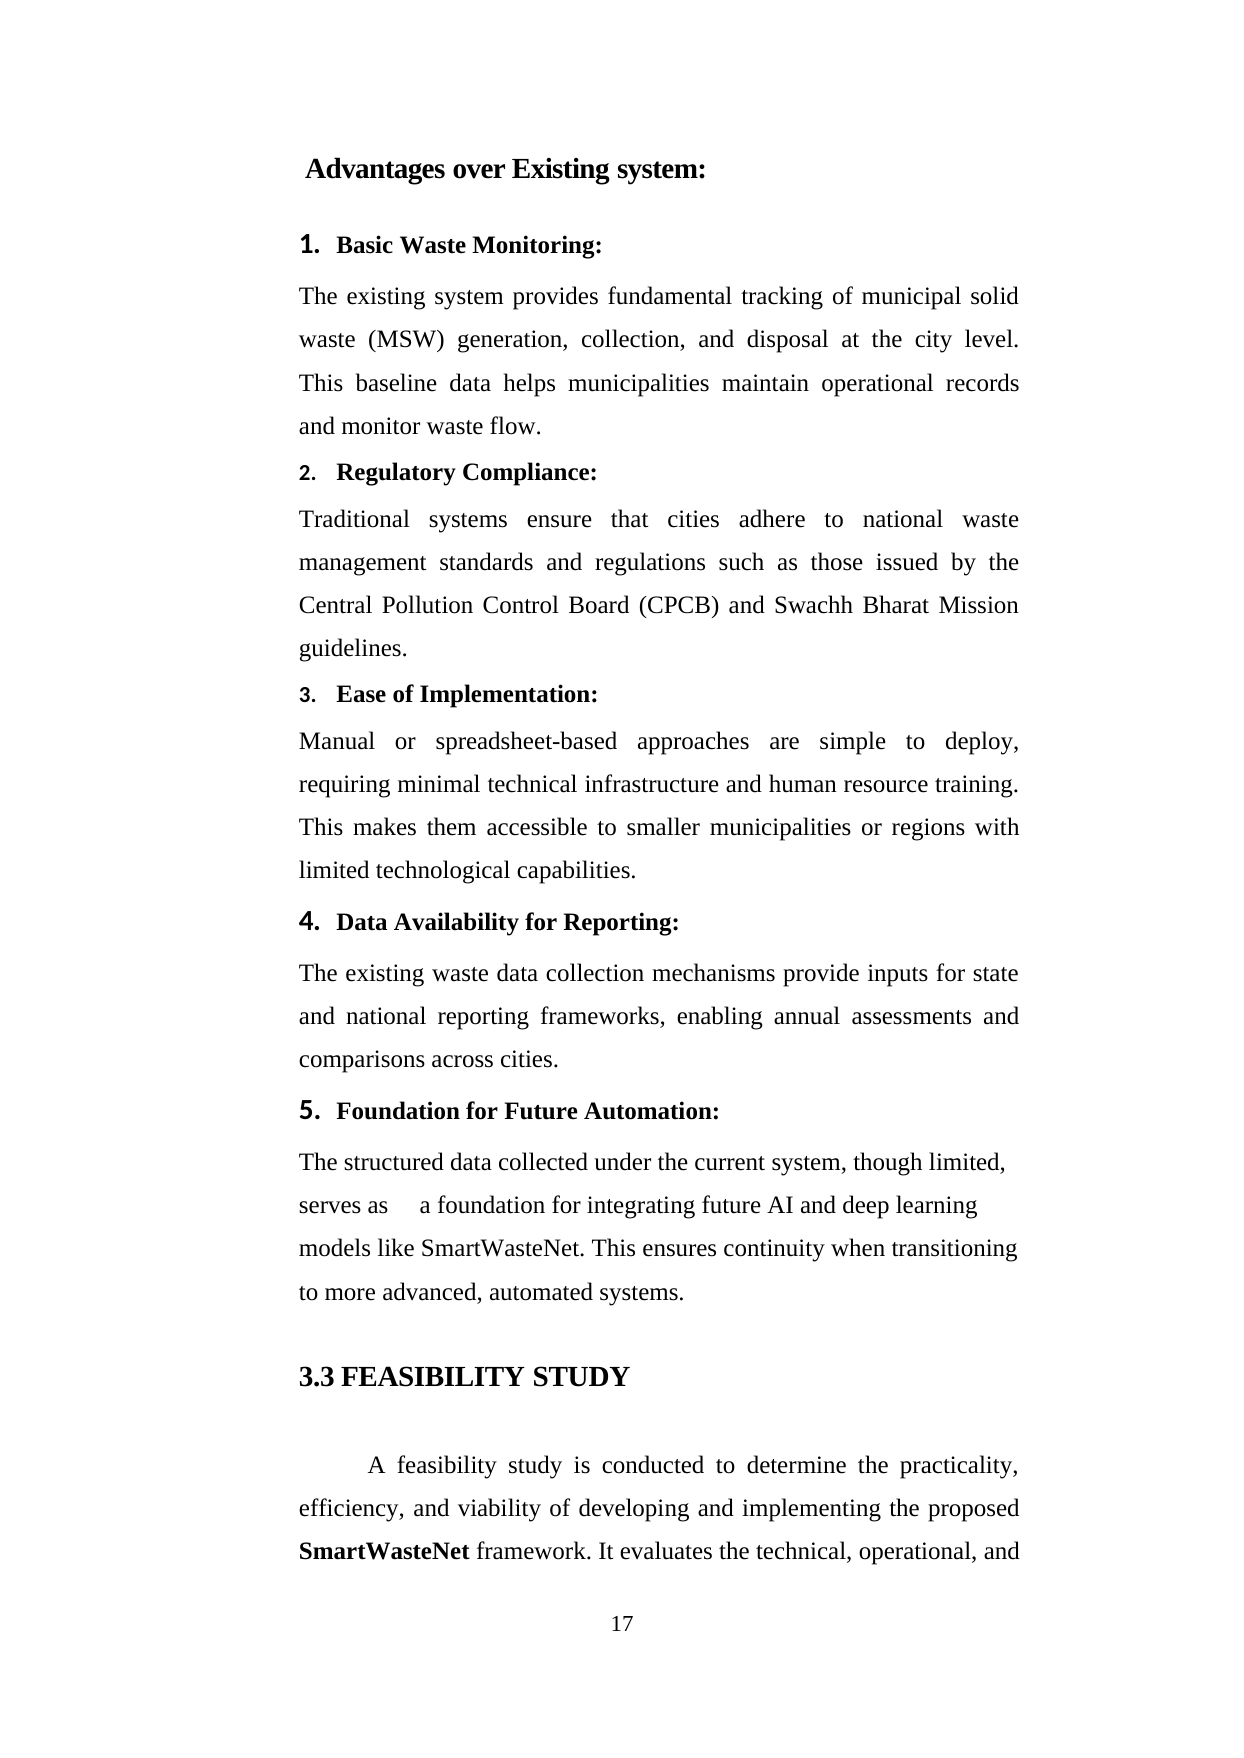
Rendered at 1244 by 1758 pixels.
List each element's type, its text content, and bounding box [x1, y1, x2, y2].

list Foundation for Future Automation: [299, 1091, 1020, 1126]
text The structured data collected under the current system, though limited, serves as a foundation for integrating future AI and deep learning models like SmartWasteNet. This ensures continuity when transitioning to more advanced, automated systems. [299, 1147, 1020, 1305]
text The existing system provides fundamental tracking of municipal solid waste (MSW) generation, collection, and disposal at the city level. This baseline data helps municipalities maintain operational records and monitor waste flow. [299, 281, 1020, 439]
text Traditional systems ensure that cities adhere to national waste management standards and regulations such as those issued by the Central Pollution Control Board (CPCB) and Swachh Bharat Mission guidelines. [299, 504, 1020, 662]
text The existing waste data collection mechanisms provide inputs for state and national reporting frameworks, enabling annual assessments and comparisons across cities. [299, 958, 1020, 1073]
subtitle 3.3 FEASIBILITY STUDY [299, 1359, 1020, 1393]
list Ease of Implementation: [299, 679, 1020, 708]
text Advantages over Existing system: [299, 152, 1020, 185]
list Basic Waste Monitoring: [299, 225, 1020, 261]
list Data Availability for Reporting: [299, 902, 1020, 937]
text Manual or spreadsheet-based approaches are simple to deploy, requiring minimal technical infrastructure and human resource training. This makes them accessible to smaller municipalities or regions with limited technological capabilities. [299, 726, 1020, 884]
list Regulatory Compliance: [299, 457, 1020, 486]
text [299, 1450, 1020, 1565]
